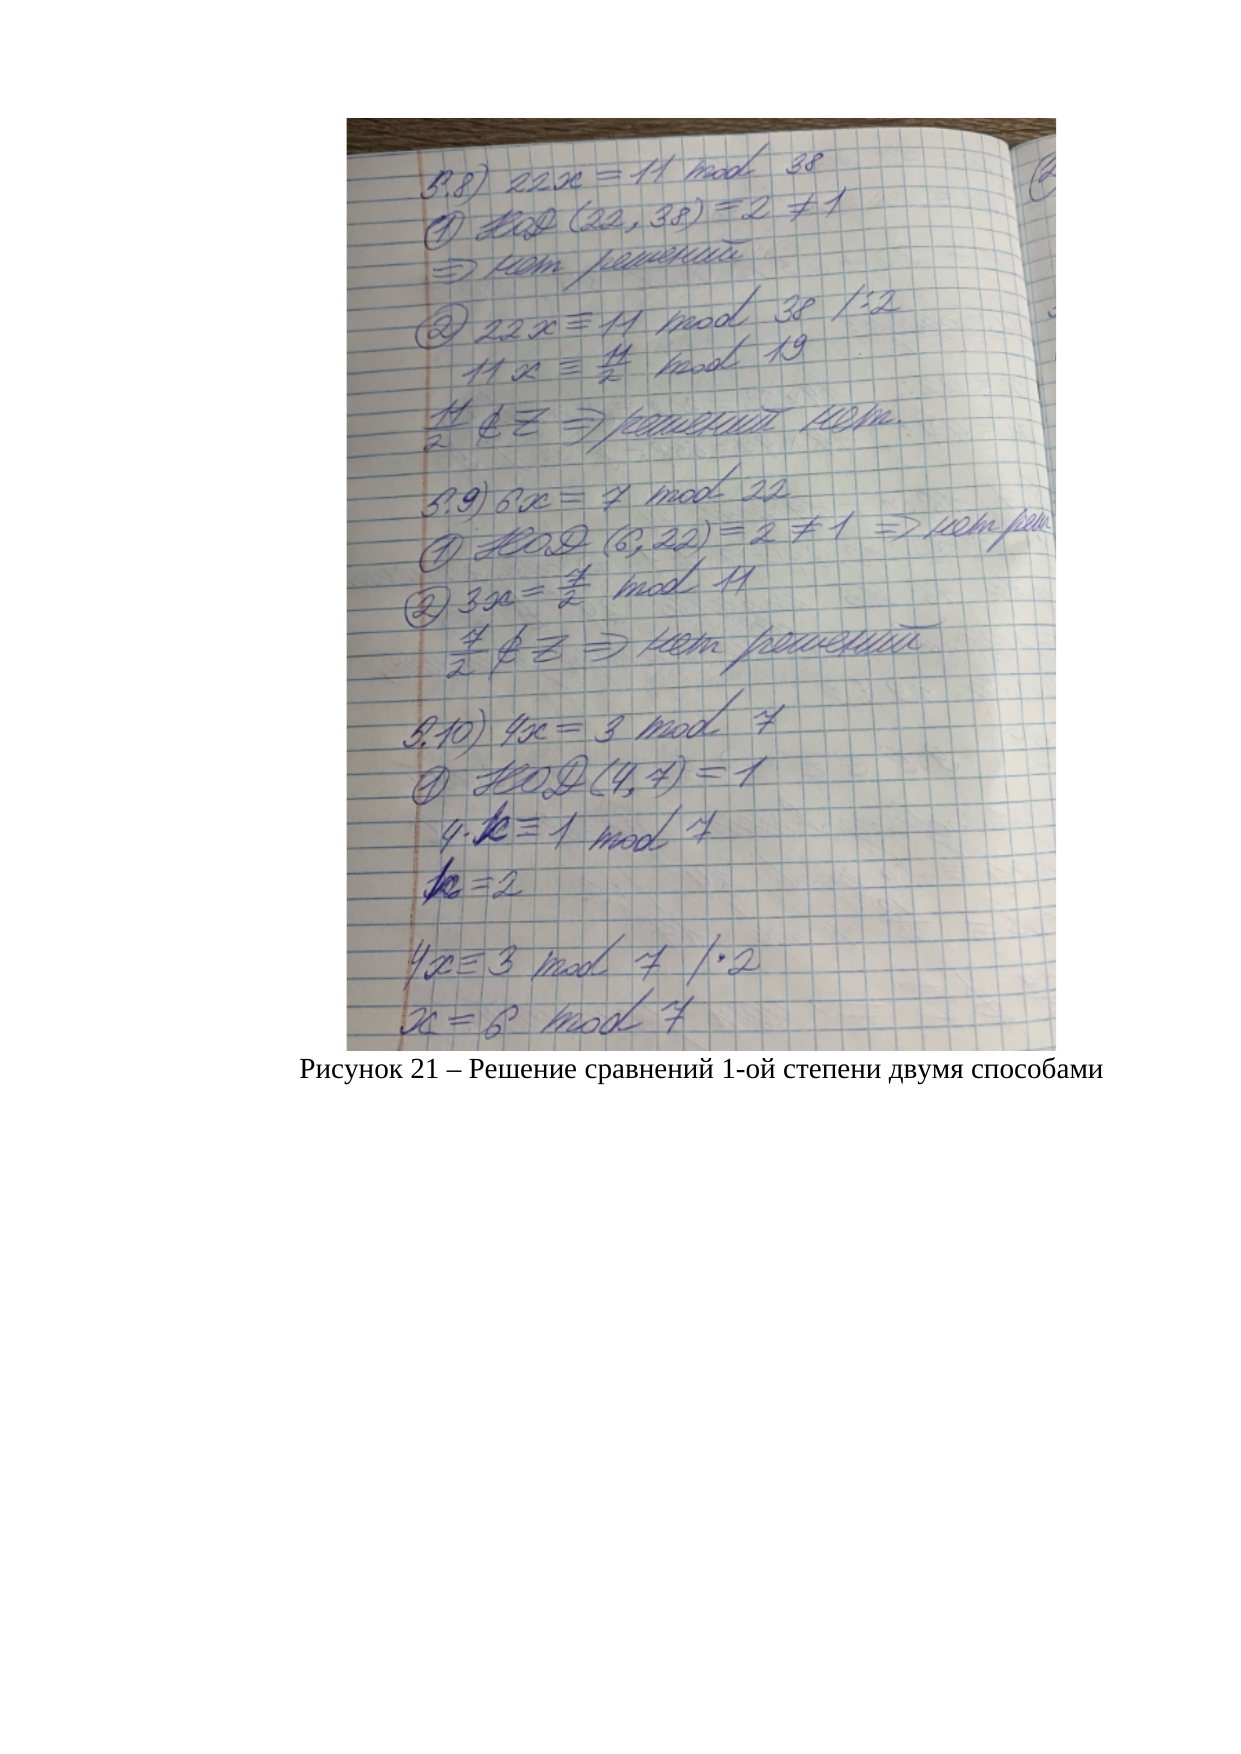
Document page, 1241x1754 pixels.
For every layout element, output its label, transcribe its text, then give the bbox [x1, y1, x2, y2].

text Рисунок 21 – Решение сравнений 1-ой степени двумя способами [177, 1051, 1152, 1084]
picture [346, 118, 1057, 1051]
